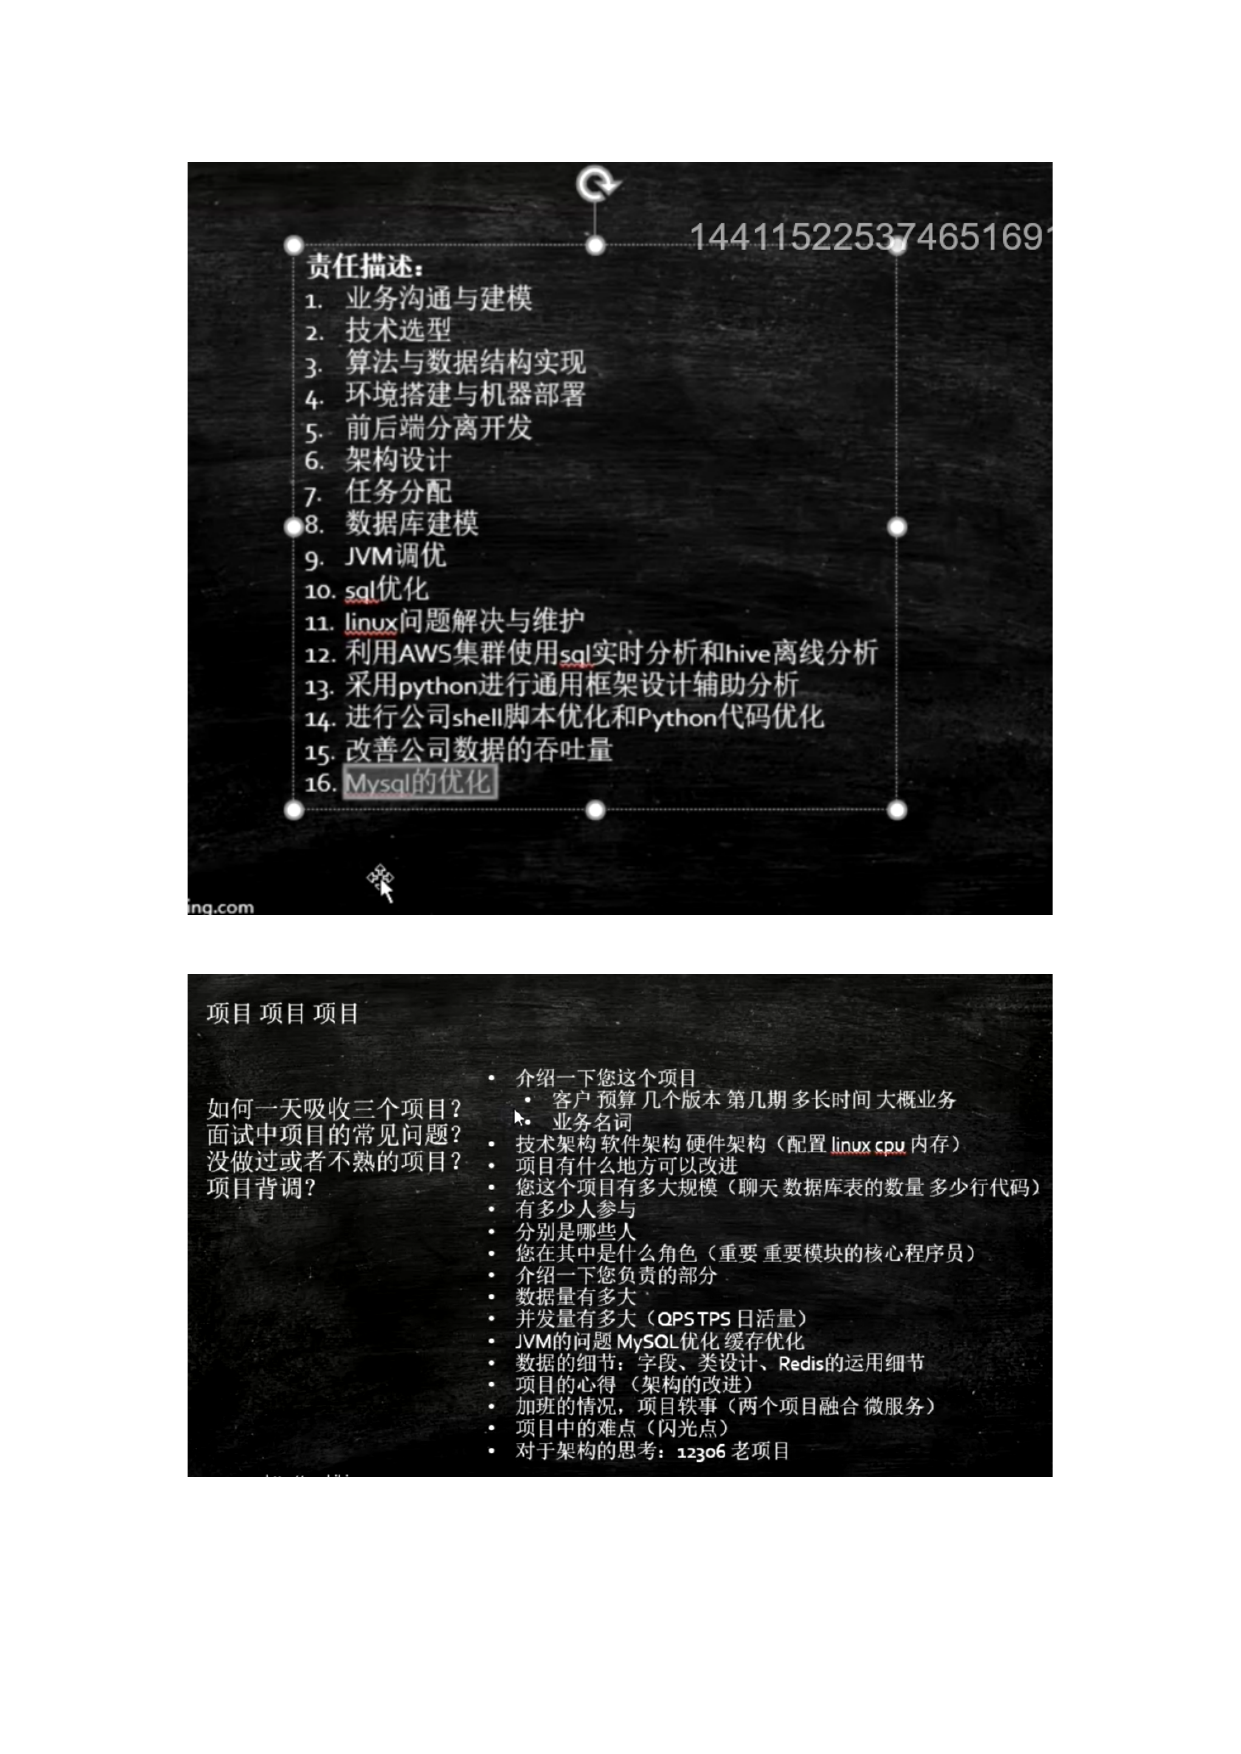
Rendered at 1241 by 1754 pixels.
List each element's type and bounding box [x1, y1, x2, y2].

picture [187, 162, 1053, 915]
picture [187, 974, 1053, 1477]
